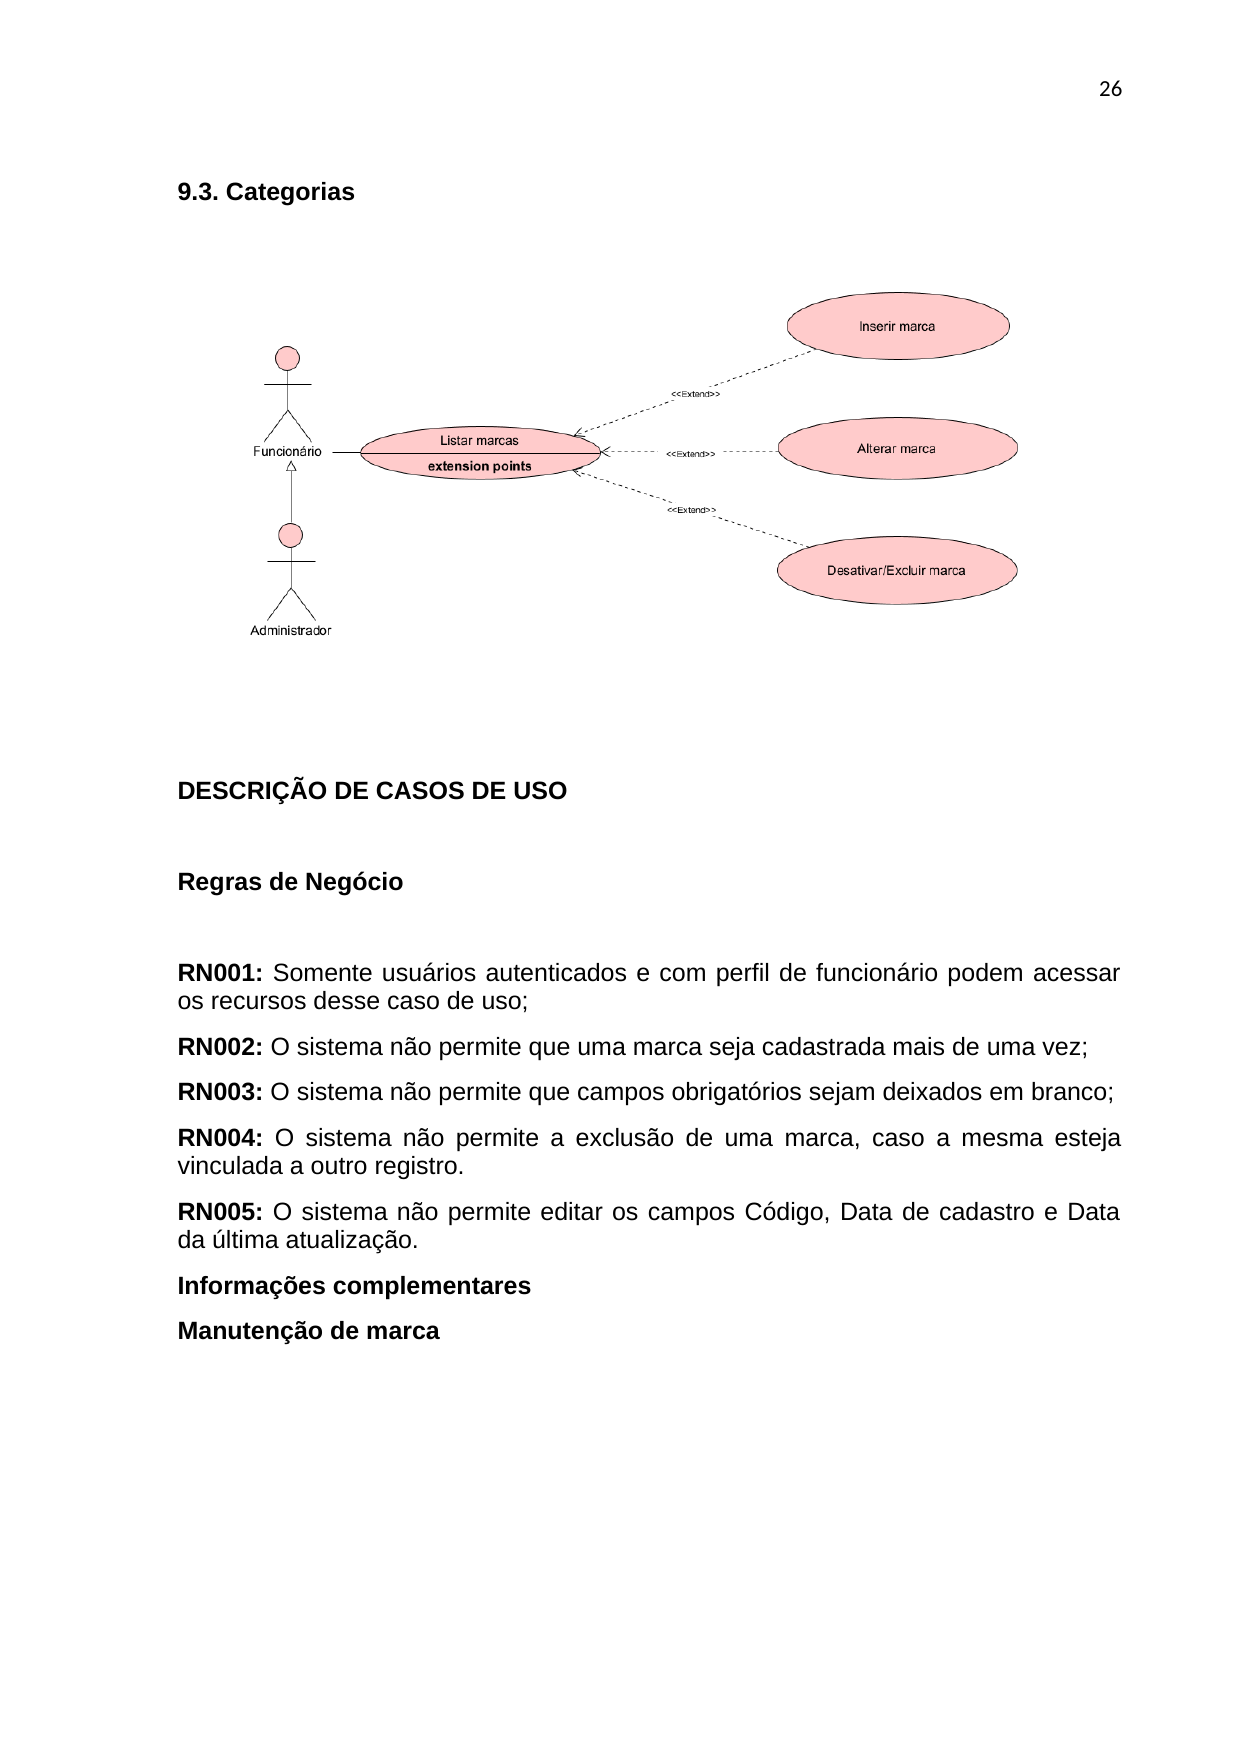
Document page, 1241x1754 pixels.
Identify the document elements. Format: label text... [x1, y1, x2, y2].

text RN001: Somente usuários autenticados e com perfil de funcionário podem acessar os recursos desse caso de uso; [177, 958, 1122, 1015]
subtitle 9.3. Categorias [177, 177, 1122, 206]
text Regras de Negócio [177, 867, 1122, 896]
text RN005: O sistema não permite editar os campos Código, Data de cadastro e Data da última atualização. [177, 1197, 1122, 1254]
text Informações complementares [177, 1271, 1122, 1300]
text DESCRIÇÃO DE CASOS DE USO [177, 776, 1122, 805]
text Manutenção de marca [177, 1316, 1122, 1345]
text RN002: O sistema não permite que uma marca seja cadastrada mais de uma vez; [177, 1032, 1122, 1061]
text RN004: O sistema não permite a exclusão de uma marca, caso a mesma esteja vinculada a outro registro. [177, 1123, 1122, 1180]
text RN003: O sistema não permite que campos obrigatórios sejam deixados em branco; [177, 1077, 1122, 1106]
picture [177, 220, 1123, 711]
